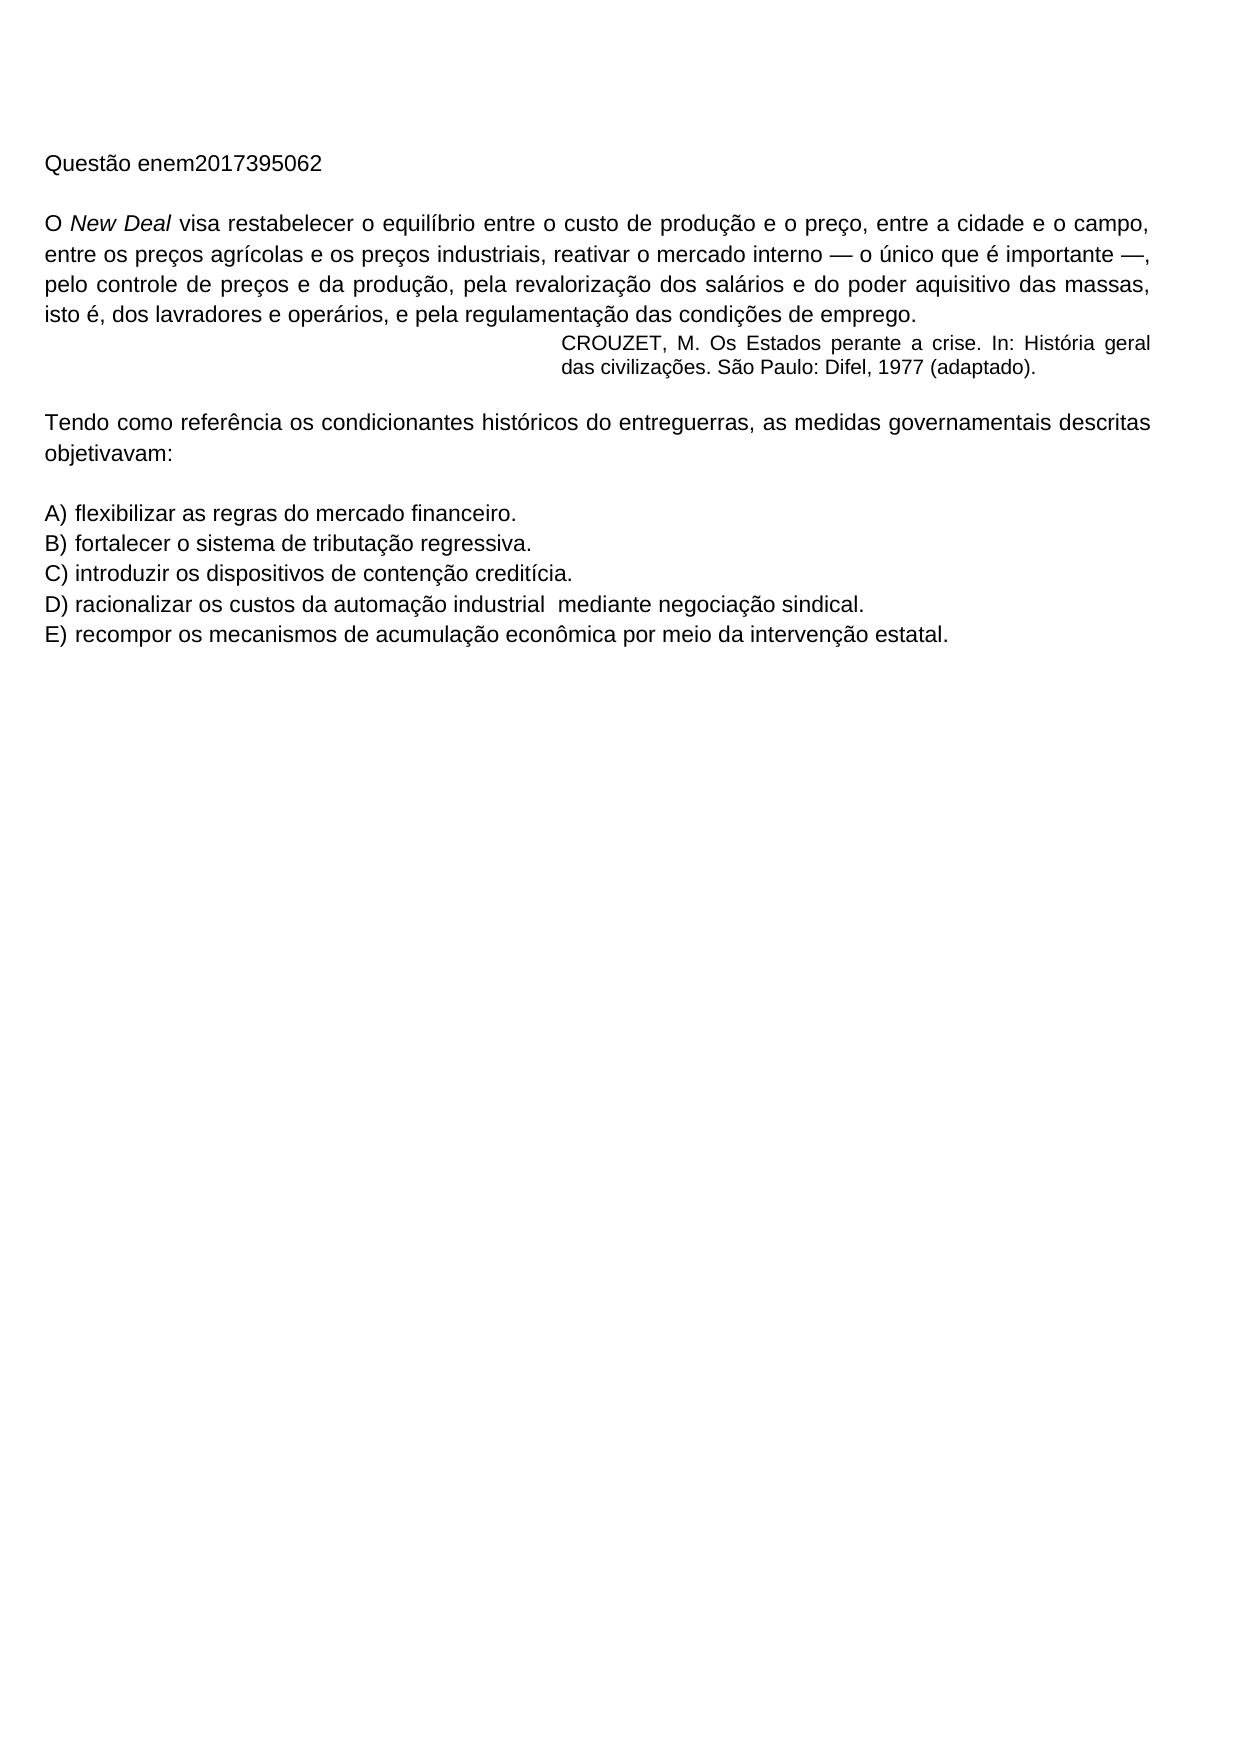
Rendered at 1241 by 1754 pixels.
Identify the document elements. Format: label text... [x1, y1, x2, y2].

text Tendo como referência os condicionantes históricos do entreguerras, as medidas governamentais descritas objetivavam: [44, 409, 1151, 466]
text Questão enem2017395062 [44, 150, 1151, 176]
list fortalecer o sistema de tributação regressiva. [44, 530, 1151, 557]
text O New Deal visa restabelecer o equilíbrio entre o custo de produção e o preço, entre a cidade e o campo, entre os preços agrícolas e os preços industriais, reativar o mercado interno — o único que é importante —, pelo controle de preços e da produção, pela revalorização dos salários e do poder aquisitivo das massas, isto é, dos lavradores e operários, e pela regulamentação das condições de emprego. [44, 210, 1151, 327]
list racionalizar os custos da automação industrial mediante negociação sindical. [44, 591, 1151, 617]
list recompor os mecanismos de acumulação econômica por meio da intervenção estatal. [44, 621, 1151, 647]
list introduzir os dispositivos de contenção creditícia. [44, 560, 1151, 587]
text CROUZET, M. Os Estados perante a crise. In: História geral das civilizações. São Paulo: Difel, 1977 (adaptado). [561, 331, 1151, 379]
list flexibilizar as regras do mercado financeiro. [44, 500, 1151, 526]
